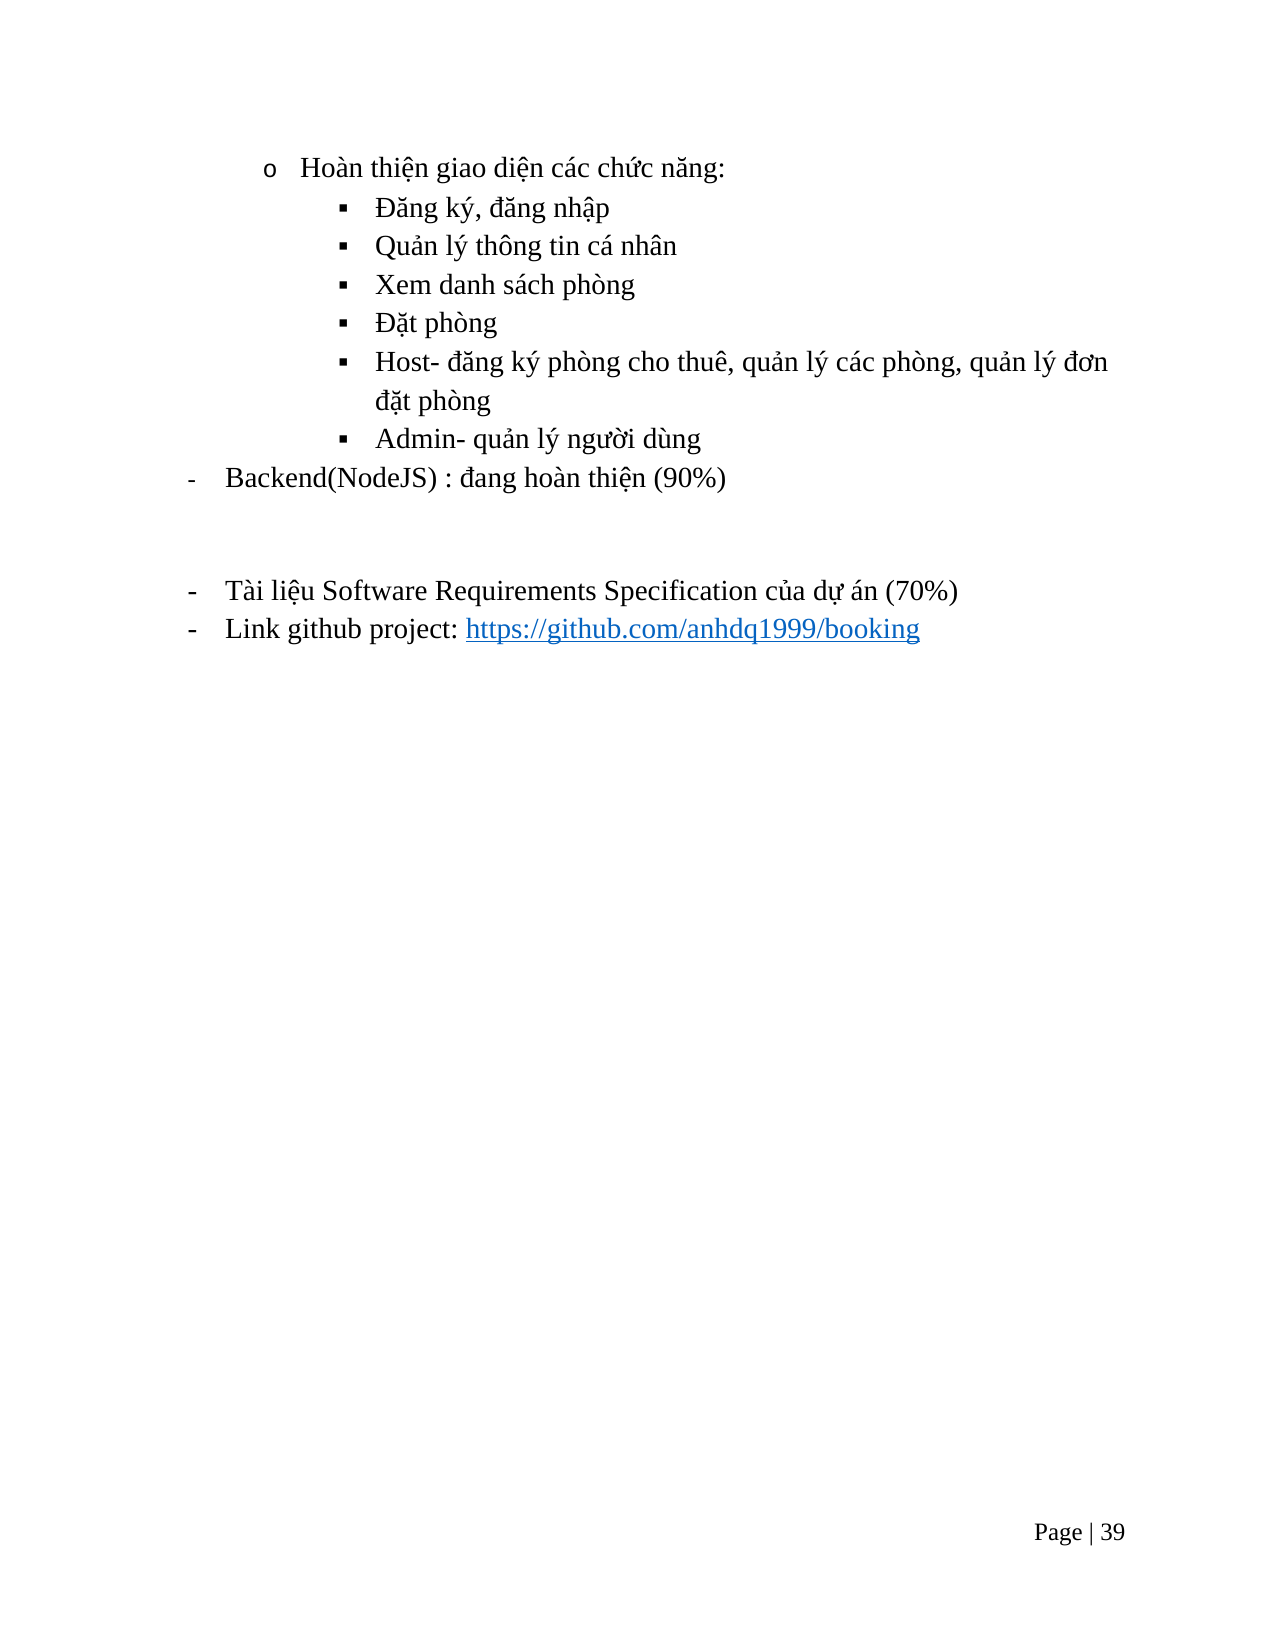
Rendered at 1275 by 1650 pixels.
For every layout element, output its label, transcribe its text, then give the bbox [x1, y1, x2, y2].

list Link github project: https://github.com/anhdq1999/booking [187, 612, 1125, 645]
list Xem danh sách phòng [337, 267, 1125, 301]
list Admin- quản lý người dùng [337, 421, 1125, 455]
list Hoàn thiện giao diện các chức năng: [262, 150, 1125, 185]
list Quản lý thông tin cá nhân [337, 228, 1125, 262]
list Host- đăng ký phòng cho thuê, quản lý các phòng, quản lý đơn đặt phòng [337, 344, 1125, 416]
list Tài liệu Software Requirements Specification của dự án (70%) [187, 573, 1125, 607]
list Backend(NodeJS) : đang hoàn thiện (90%) [187, 460, 1125, 493]
list Đăng ký, đăng nhập [337, 190, 1125, 223]
list Đặt phòng [337, 306, 1125, 339]
